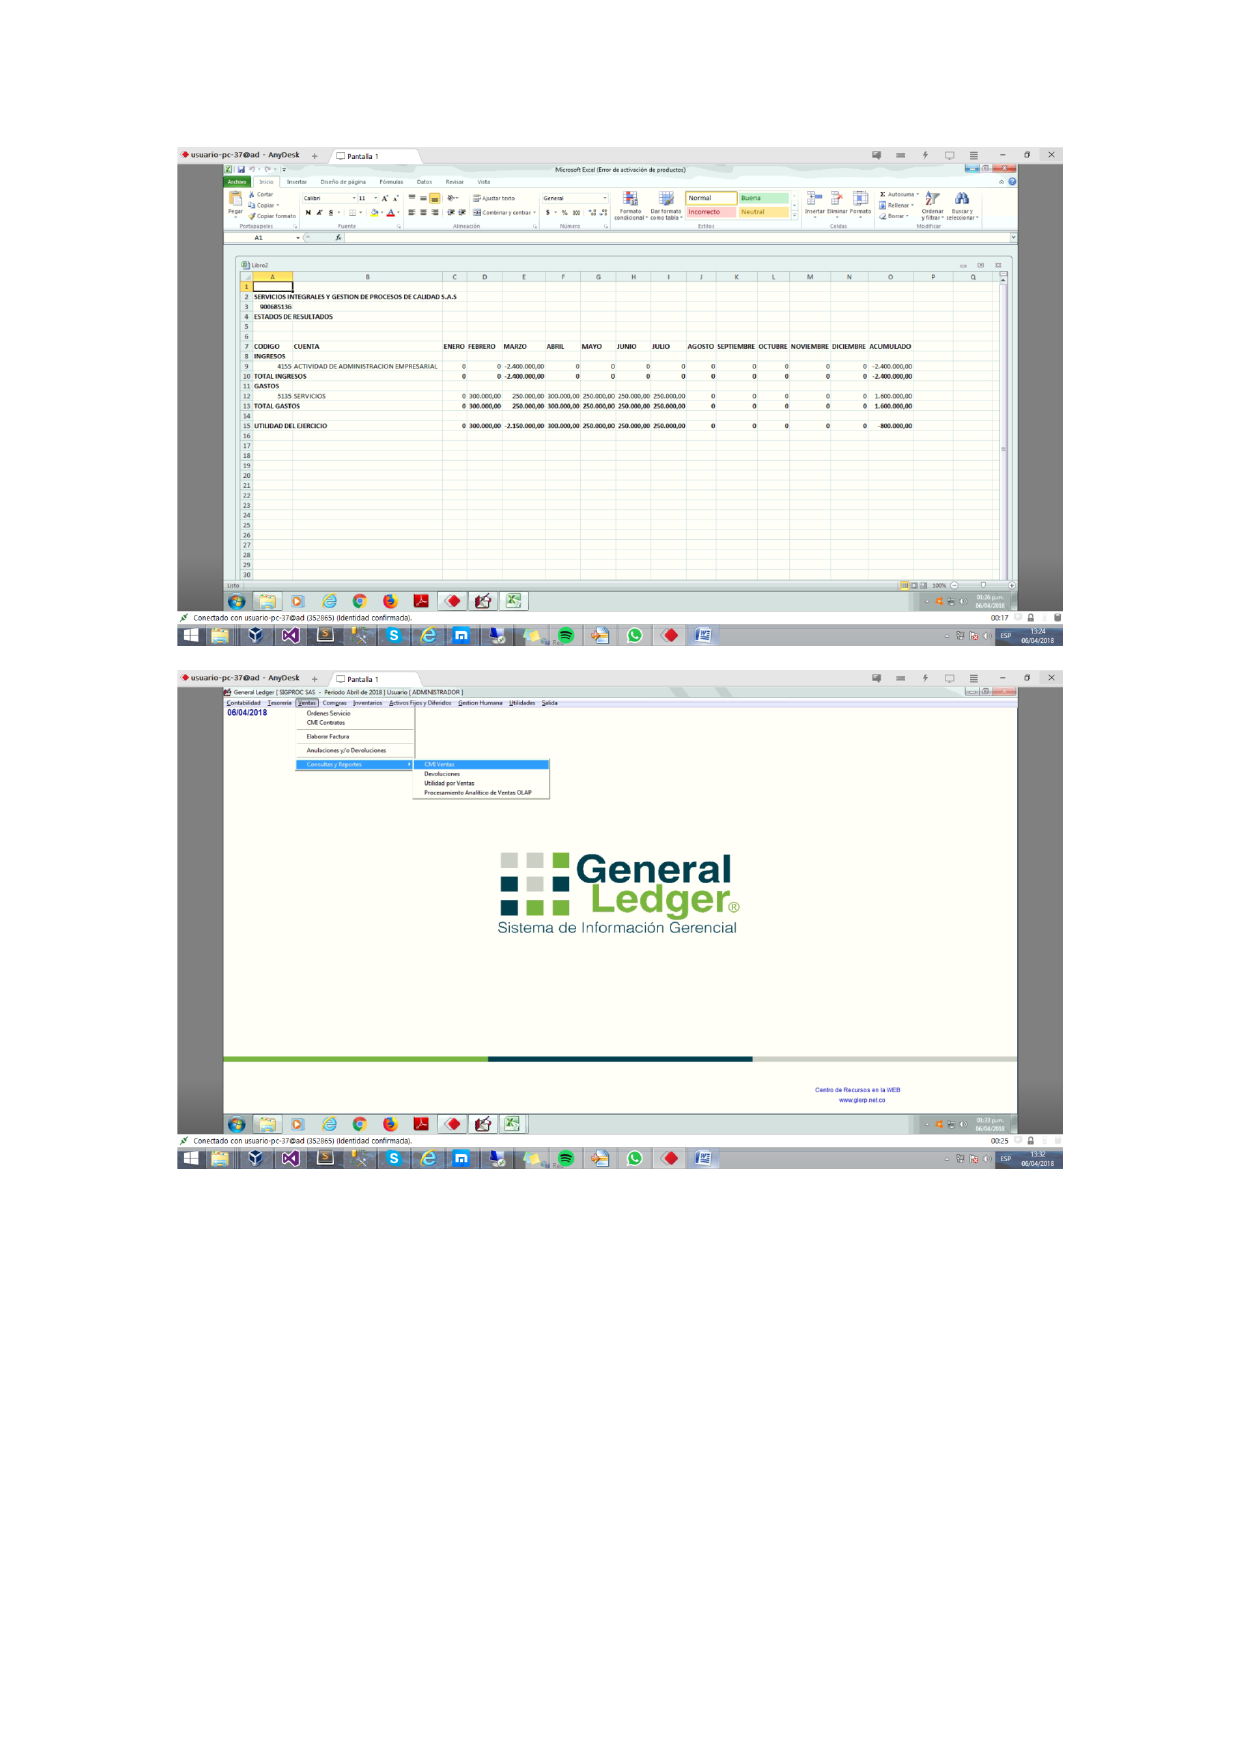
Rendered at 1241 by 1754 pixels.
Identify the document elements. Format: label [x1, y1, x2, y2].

picture [177, 147, 1063, 646]
picture [177, 670, 1063, 1169]
